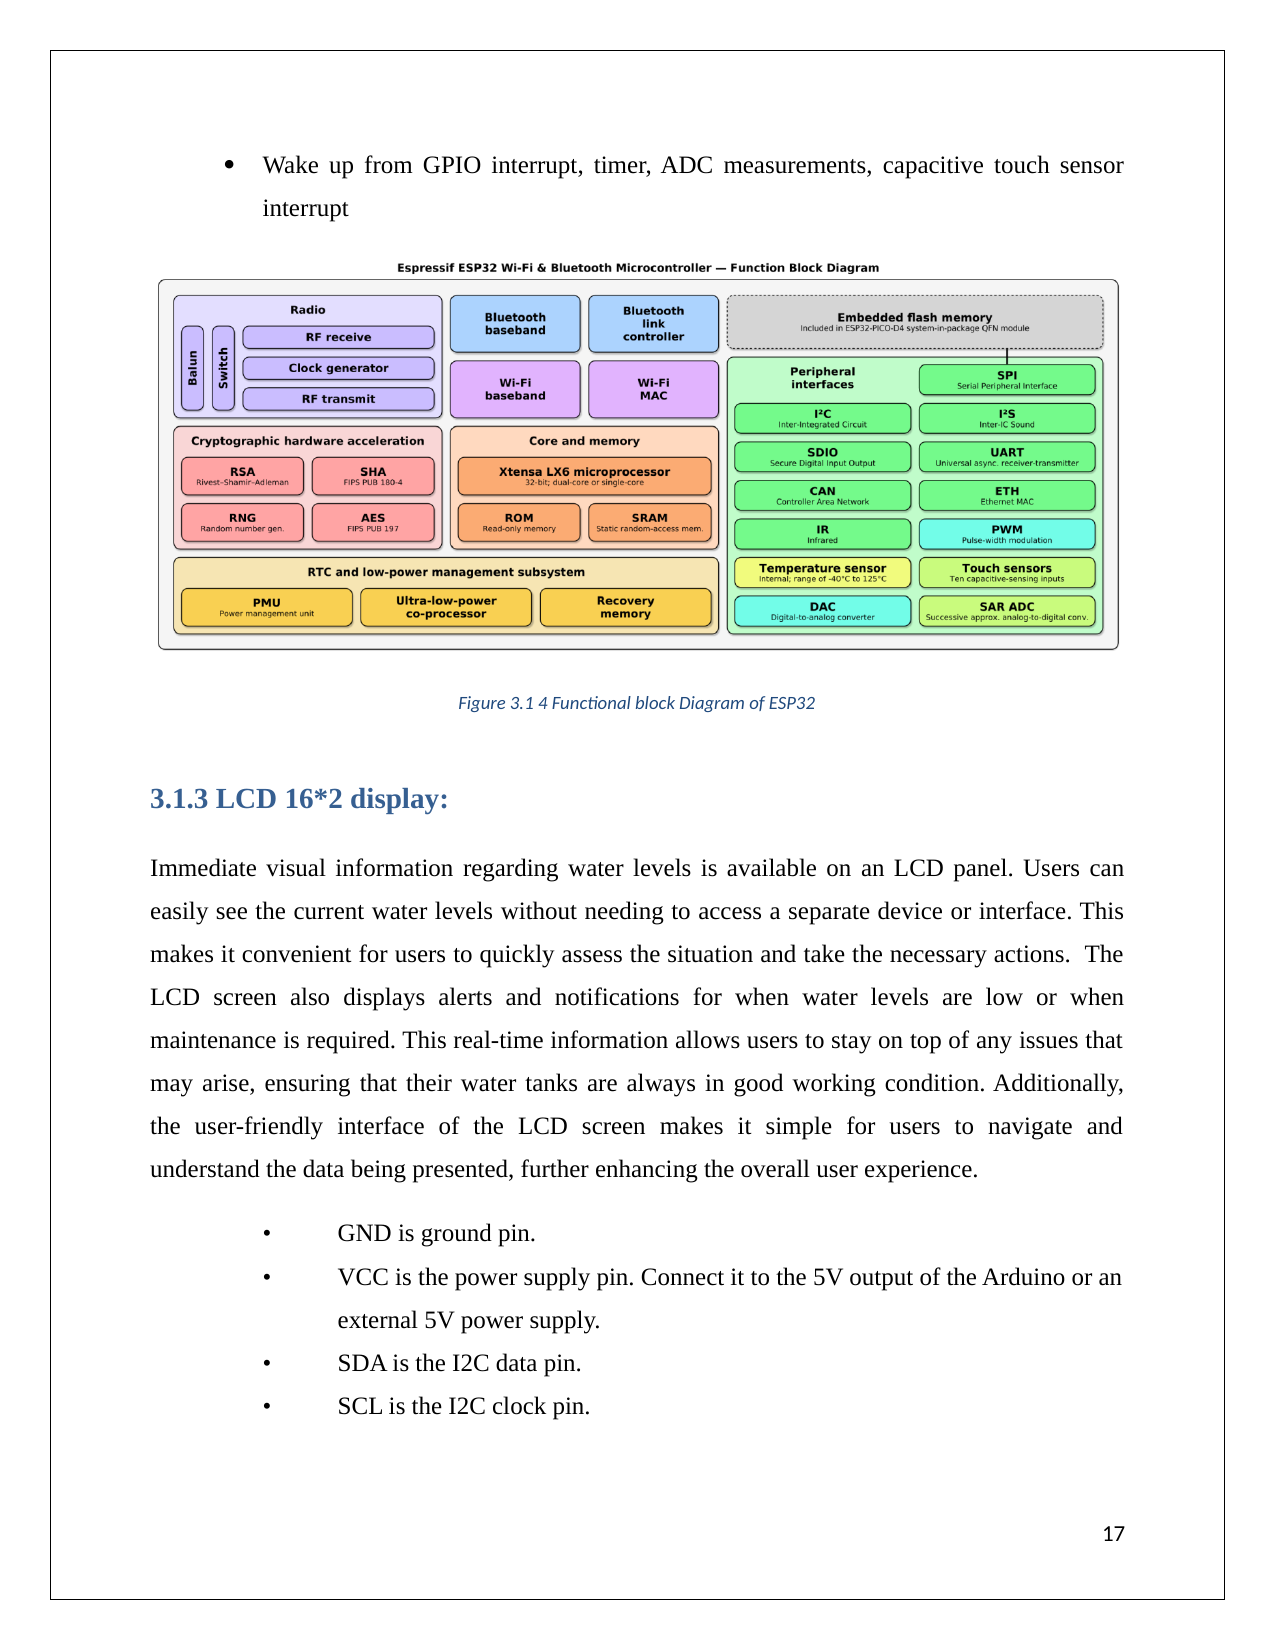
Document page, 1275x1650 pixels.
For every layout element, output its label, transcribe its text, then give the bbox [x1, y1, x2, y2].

picture [150, 257, 1125, 657]
list SCL is the I2C clock pin. [262, 1391, 1125, 1420]
list SDA is the I2C data pin. [262, 1348, 1125, 1377]
list GND is ground pin. [262, 1218, 1125, 1247]
text Immediate visual information regarding water levels is available on an LCD panel. Users can easily see the current water levels without needing to access a separate device or interface. This makes it convenient for users to quickly assess the situation and take the necessary actions. The LCD screen also displays alerts and notifications for when water levels are low or when maintenance is required. This real-time information allows users to stay on top of any issues that may arise, ensuring that their water tanks are always in good working condition. Additionally, the user-friendly interface of the LCD screen makes it simple for users to navigate and understand the data being presented, further enhancing the overall user experience. [150, 853, 1125, 1183]
text 3.1.3 LCD 16*2 display: [150, 782, 1125, 815]
list Wake up from GPIO interrupt, timer, ADC measurements, capacitive touch sensor interrupt [225, 150, 1125, 222]
text Figure 3.1 4 Functional block Diagram of ESP32 [150, 691, 1125, 714]
list VCC is the power supply pin. Connect it to the 5V output of the Arduino or an external 5V power supply. [262, 1262, 1125, 1333]
